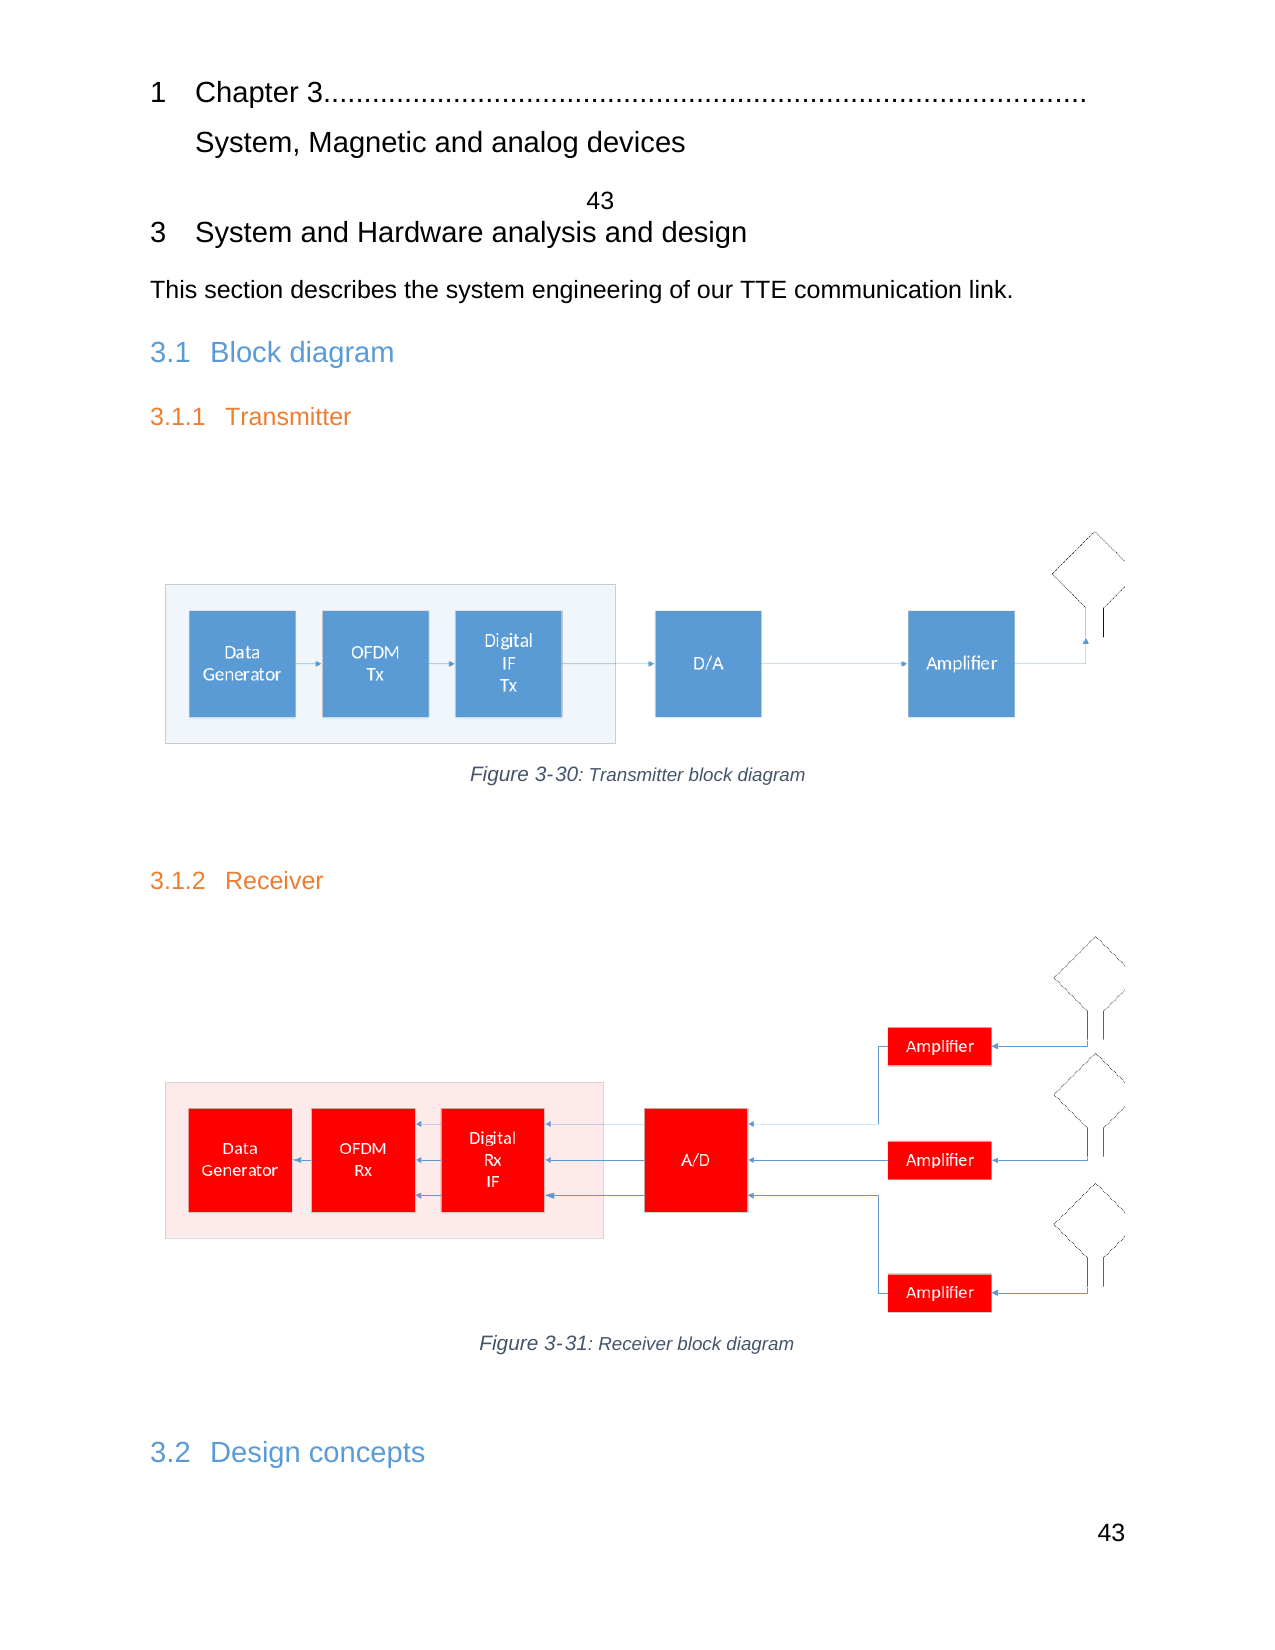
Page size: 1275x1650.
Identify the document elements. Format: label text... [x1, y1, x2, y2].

subtitle Receiver [150, 866, 1125, 895]
subtitle Transmitter [150, 402, 1125, 431]
text This section describes the system engineering of our TTE communication link. [150, 276, 1125, 304]
subtitle Design concepts [150, 1435, 1125, 1468]
subtitle System and Hardware analysis and design [150, 215, 1125, 248]
table_header [150, 522, 1125, 762]
table_header [150, 926, 1125, 1330]
subtitle Block diagram [150, 335, 1125, 369]
